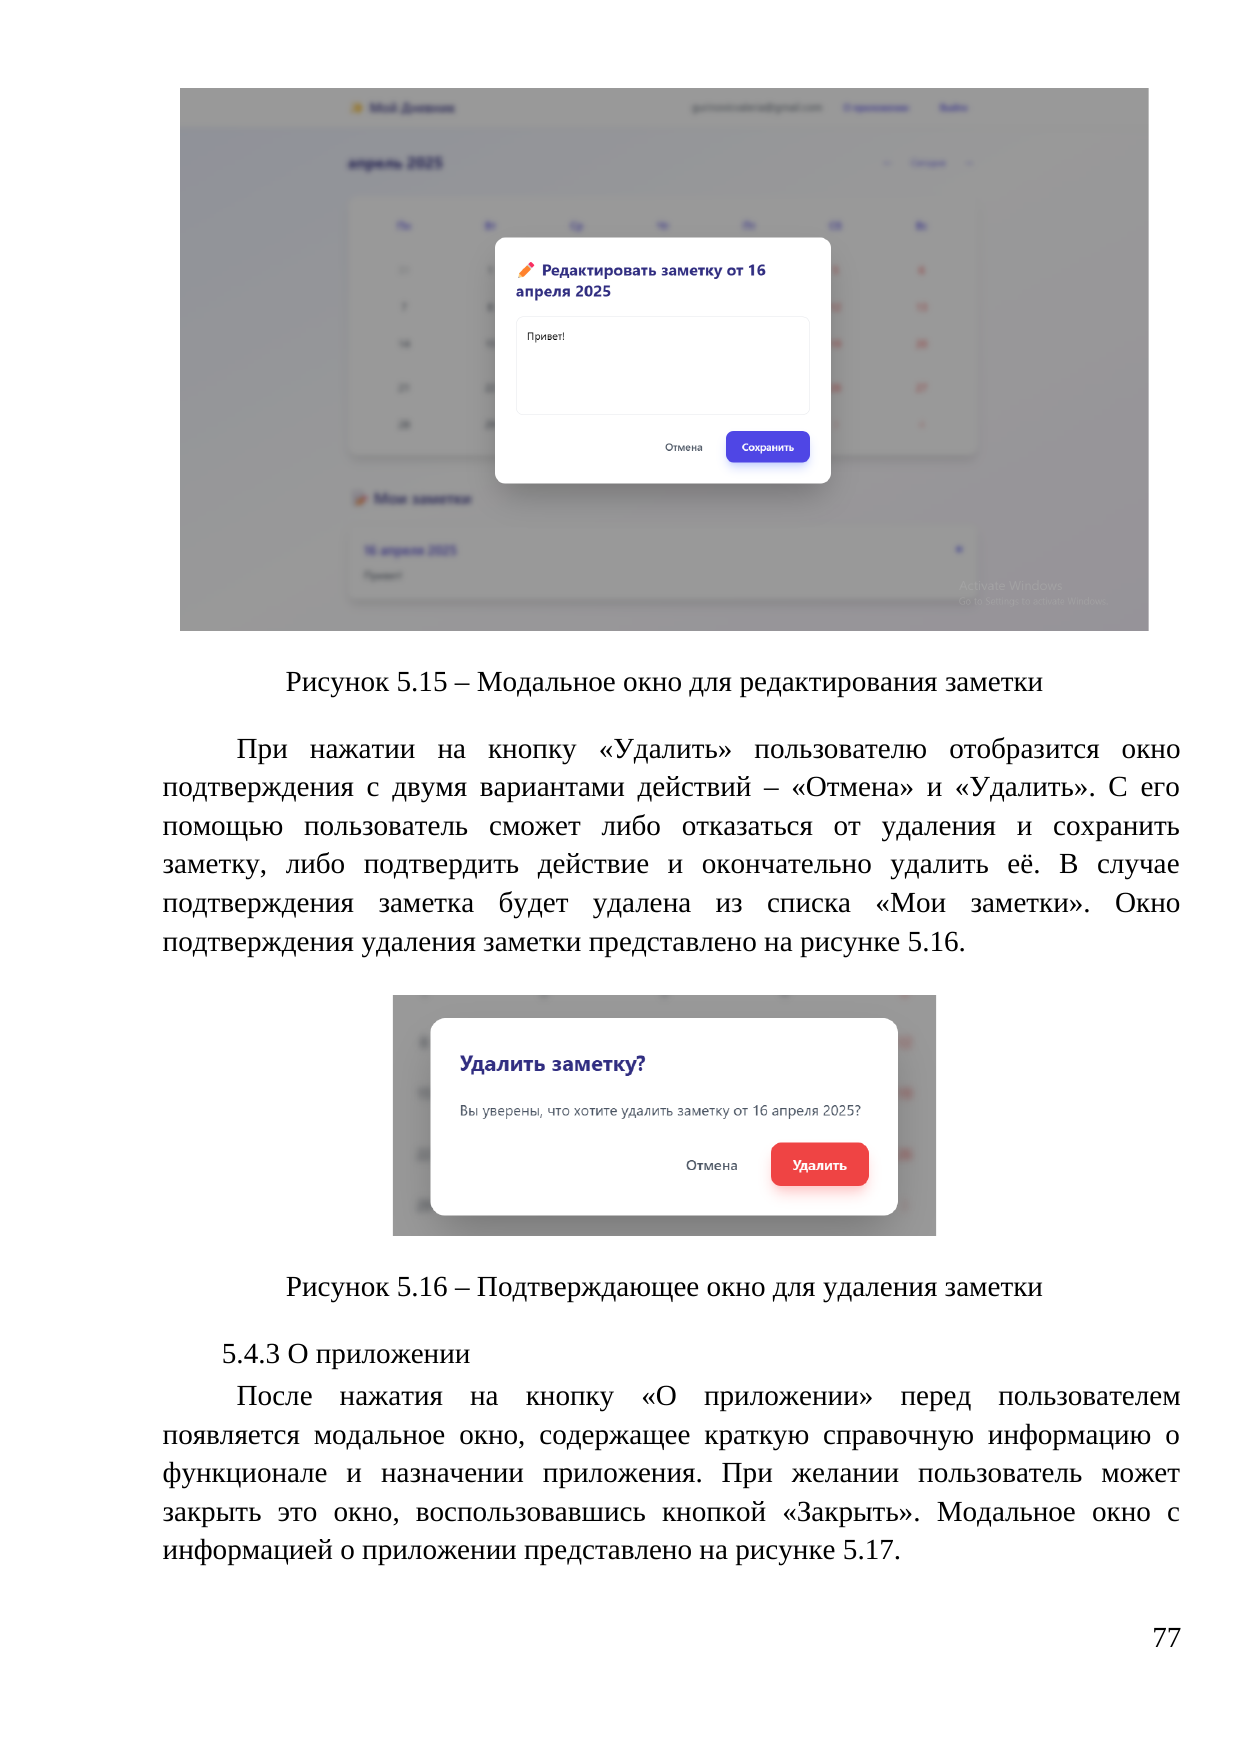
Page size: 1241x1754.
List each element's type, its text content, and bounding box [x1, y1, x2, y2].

picture [180, 88, 1149, 631]
text Рисунок 5.16 – Подтверждающее окно для удаления заметки [148, 1269, 1181, 1303]
text При нажатии на кнопку «Удалить» пользователю отобразится окно подтверждения с двумя вариантами действий – «Отмена» и «Удалить». С его помощью пользователь сможет либо отказаться от удаления и сохранить заметку, либо подтвердить действие и окончательно удалить её. В случае подтверждения заметка будет удалена из списка «Мои заметки». Окно подтверждения удаления заметки представлено на рисунке 5.16. [162, 731, 1181, 957]
text После нажатия на кнопку «О приложении» перед пользователем появляется модальное окно, содержащее краткую справочную информацию о функционале и назначении приложения. При желании пользователь может закрыть это окно, воспользовавшись кнопкой «Закрыть». Модальное окно с информацией о приложении представлено на рисунке 5.17. [162, 1378, 1181, 1566]
subtitle 5.4.3 О приложении [222, 1336, 1181, 1370]
text Рисунок 5.15 – Модальное окно для редактирования заметки [148, 664, 1181, 697]
picture [392, 995, 937, 1236]
